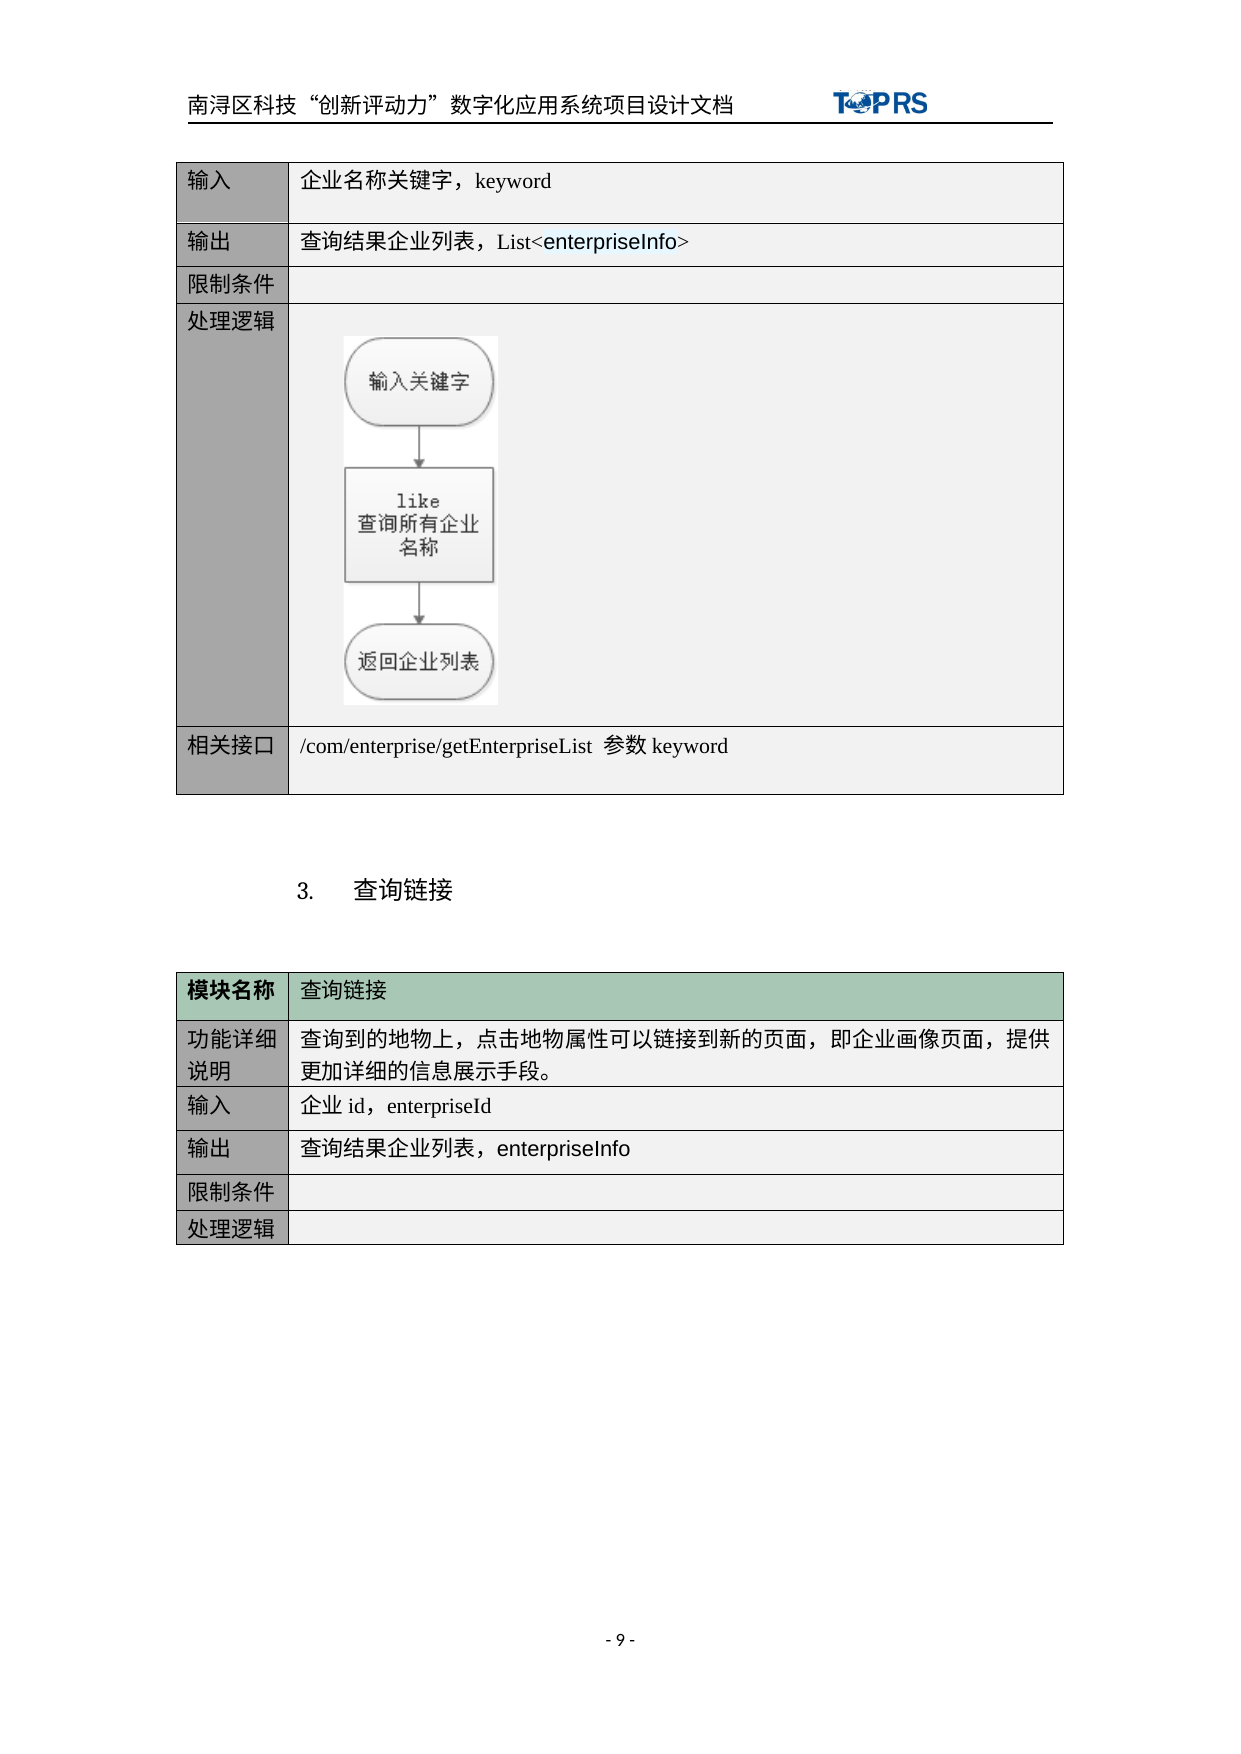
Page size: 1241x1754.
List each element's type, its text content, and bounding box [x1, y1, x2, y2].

table_cell [289, 1211, 1063, 1244]
table_header 模块名称 [177, 973, 288, 1020]
table_cell 企业id，enterpriseId [289, 1087, 1063, 1130]
table_cell /com/enterprise/getEnterpriseList 参数keyword [289, 727, 1063, 794]
table_cell 输出 [177, 1131, 288, 1174]
table_cell 相关接口 [177, 727, 288, 794]
table_cell 查询结果企业列表，List<enterpriseInfo> [289, 224, 1063, 266]
table_cell 输入 [177, 163, 288, 222]
table_cell 企业名称关键字，keyword [289, 163, 1063, 222]
table_cell 限制条件 [177, 267, 288, 303]
subtitle 查询链接 [297, 856, 1053, 921]
table_cell [289, 267, 1063, 303]
table_cell [289, 304, 1063, 726]
table_cell 输入 [177, 1087, 288, 1130]
table_cell 处理逻辑 [177, 1211, 288, 1244]
table_cell 限制条件 [177, 1175, 288, 1210]
table_cell 输出 [177, 224, 288, 266]
picture [343, 336, 499, 705]
picture [832, 90, 928, 114]
table_cell 功能详细说明 [177, 1021, 288, 1086]
table_cell [289, 1175, 1063, 1210]
table_cell 处理逻辑 [177, 304, 288, 726]
table_header 查询链接 [289, 973, 1063, 1020]
table_cell 查询到的地物上，点击地物属性可以链接到新的页面，即企业画像页面，提供更加详细的信息展示手段。 [289, 1021, 1063, 1086]
table_cell 查询结果企业列表，enterpriseInfo [289, 1131, 1063, 1174]
